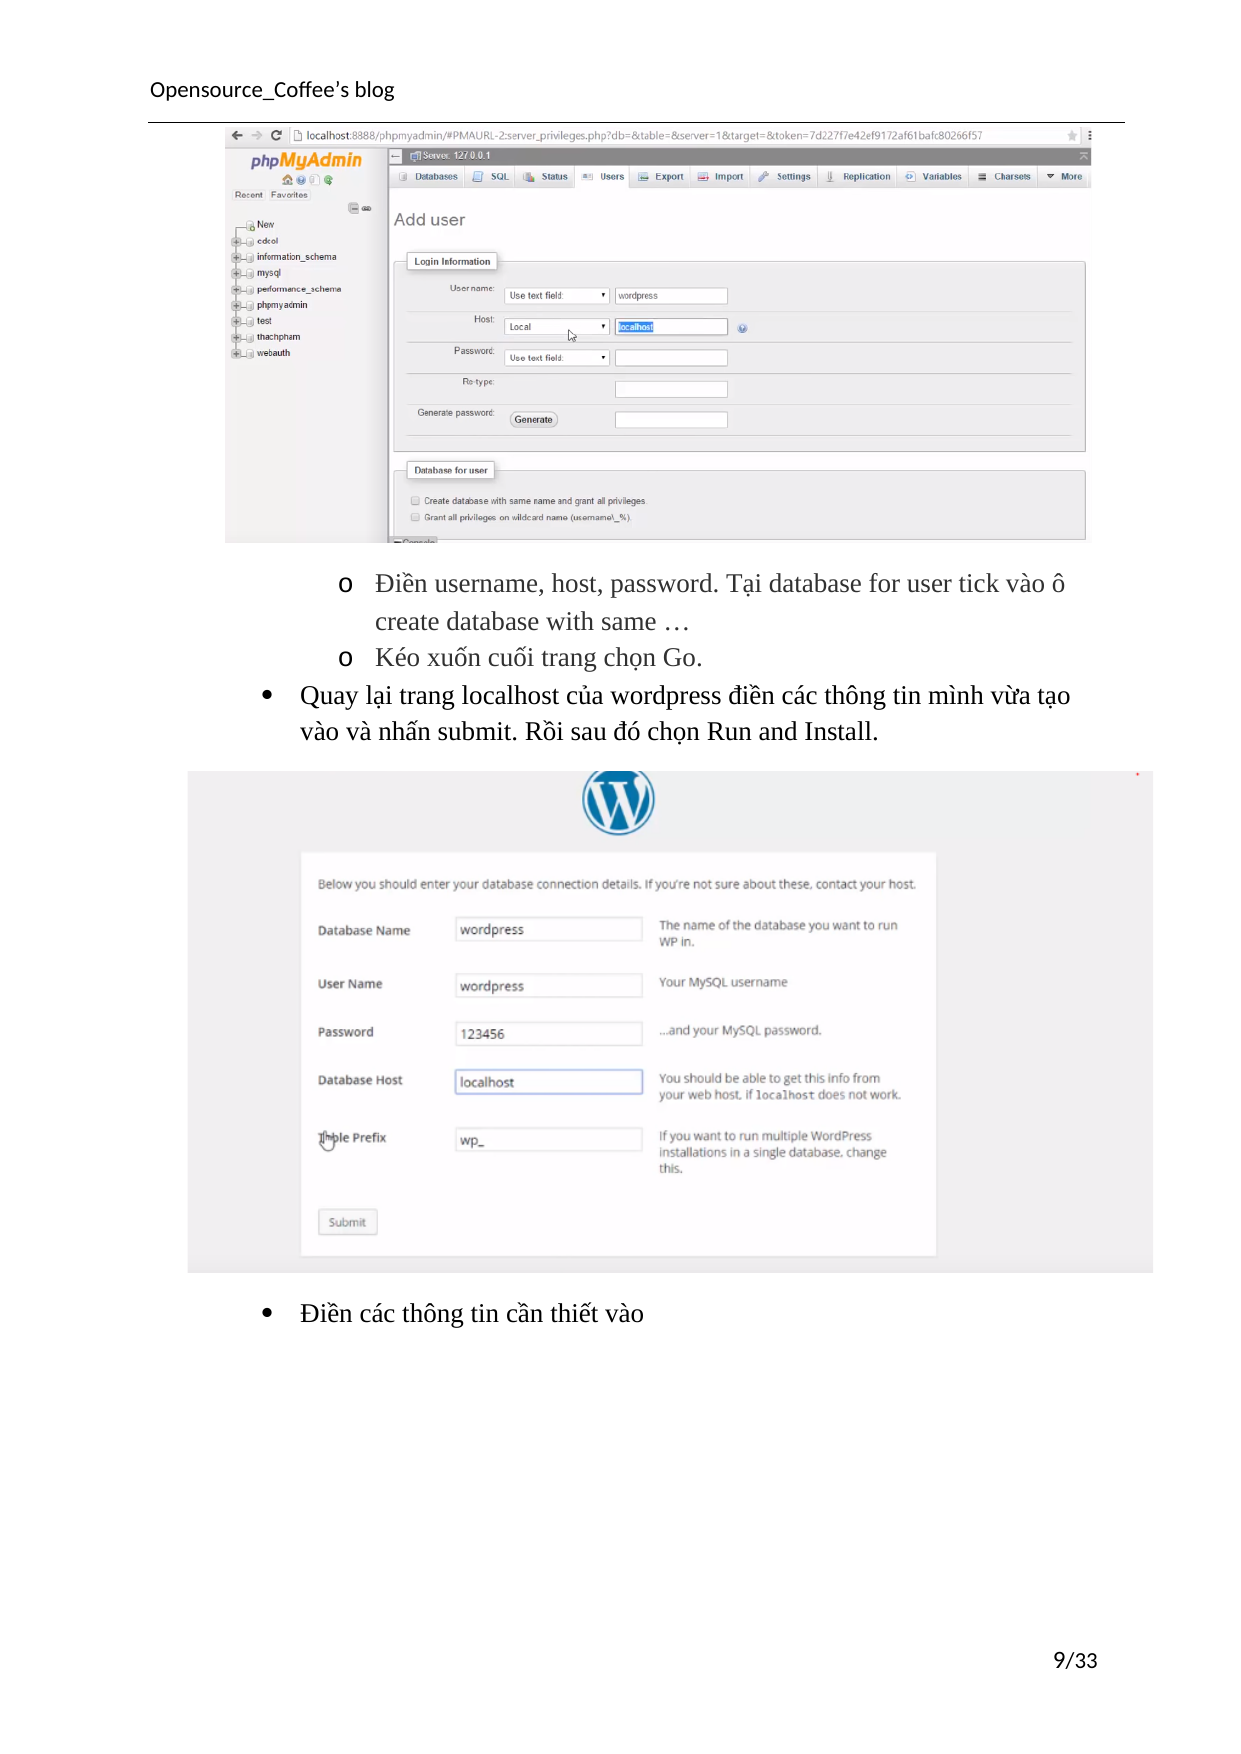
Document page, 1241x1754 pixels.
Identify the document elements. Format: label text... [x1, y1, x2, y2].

list Kéo xuốn cuối trang chọn Go. [337, 641, 1116, 674]
picture [225, 127, 1092, 543]
list Điền các thông tin cần thiết vào [262, 1297, 1116, 1328]
list Quay lại trang localhost của wordpress điền các thông tin mình vừa tạo vào và nhấn submit. Rồi sau đó chọn Run and Install. [262, 679, 1116, 746]
list Điền username, host, password. Tại database for user tick vào ô create database with same … [337, 567, 1116, 636]
picture [187, 771, 1154, 1273]
